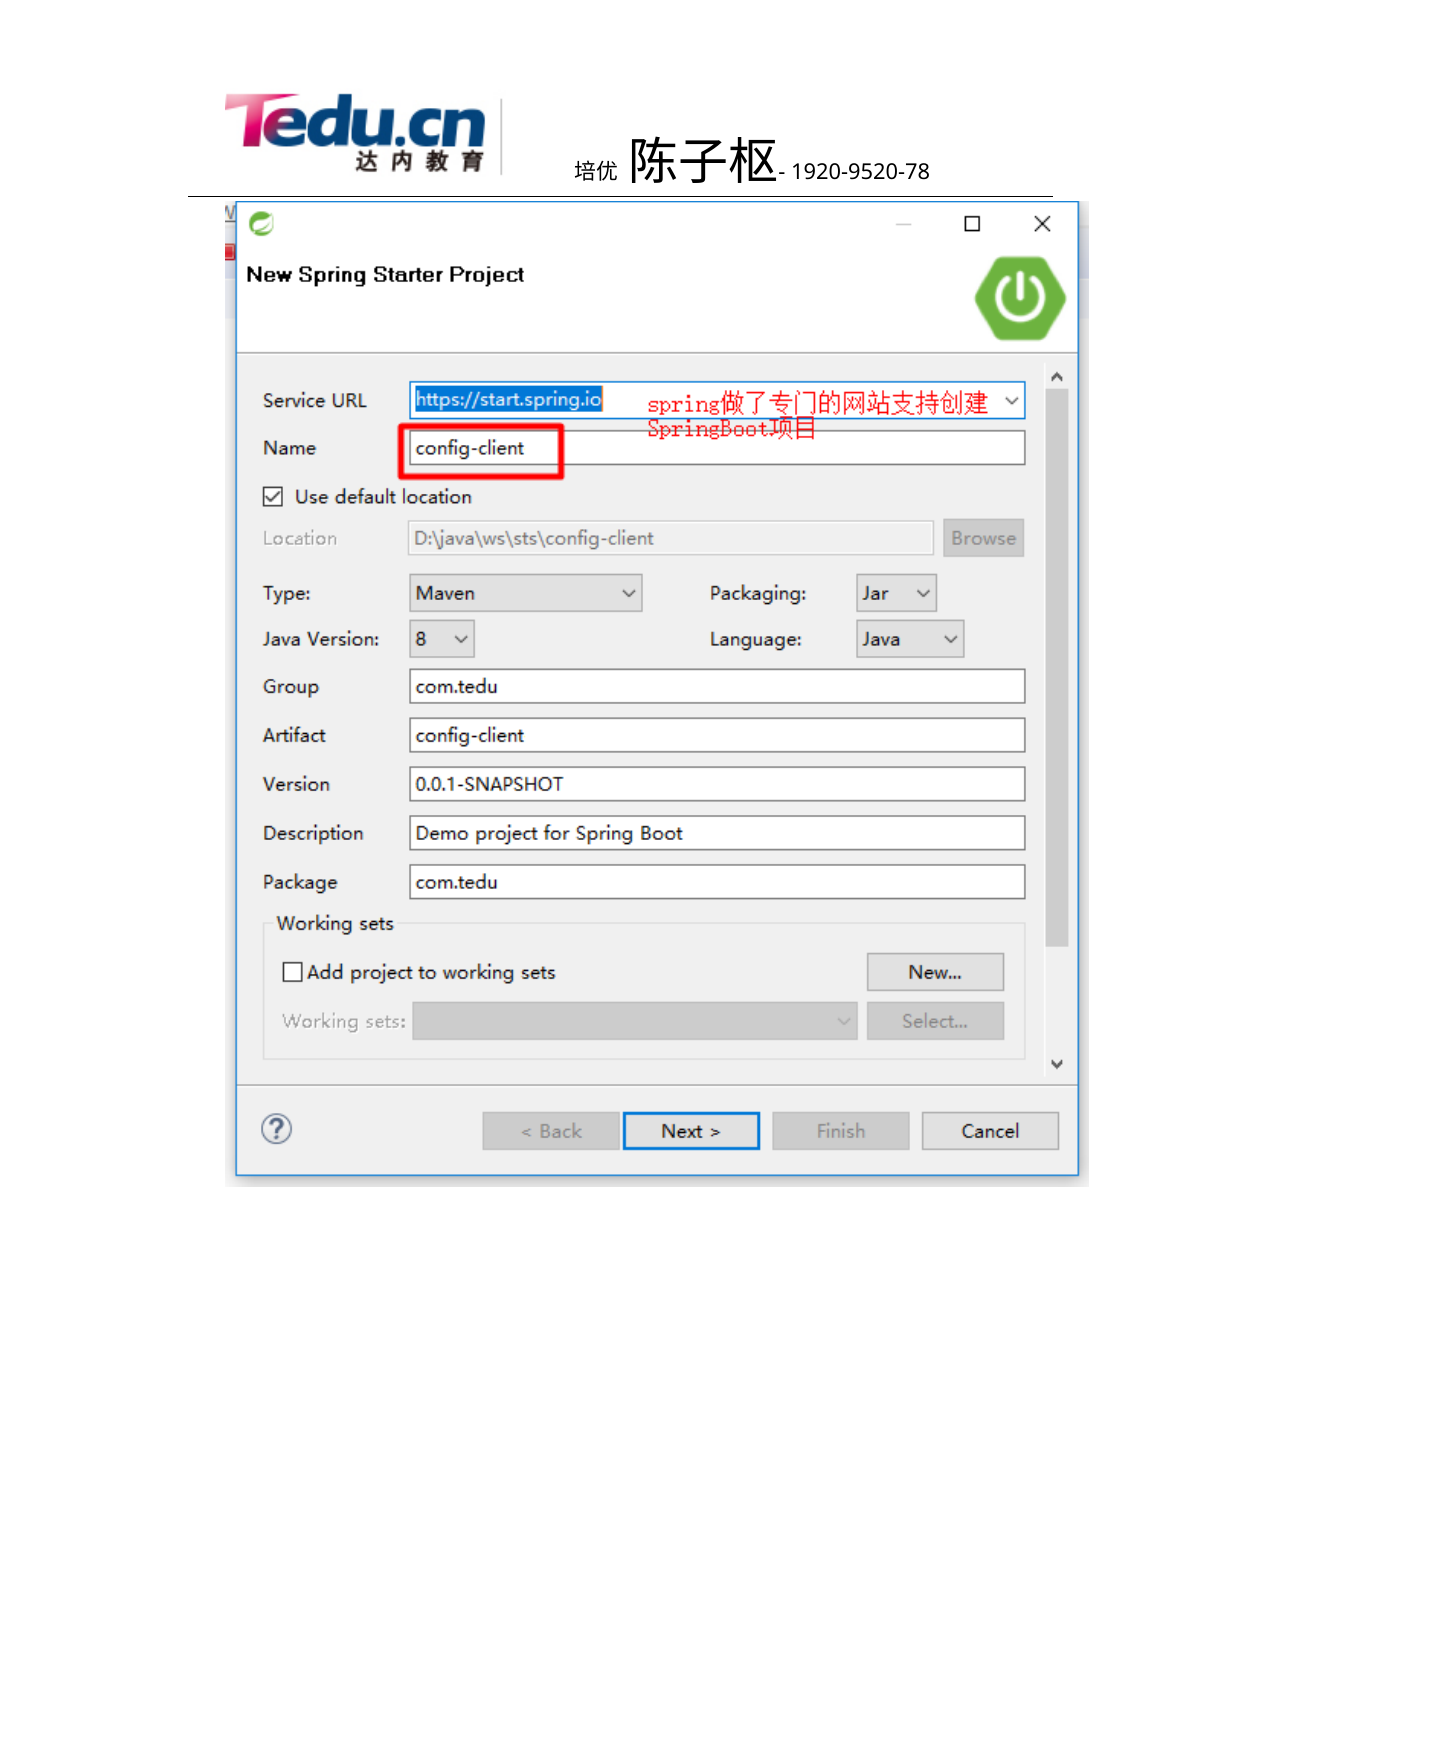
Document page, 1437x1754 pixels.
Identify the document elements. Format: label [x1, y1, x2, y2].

picture [225, 88, 507, 180]
picture [225, 201, 1089, 1187]
